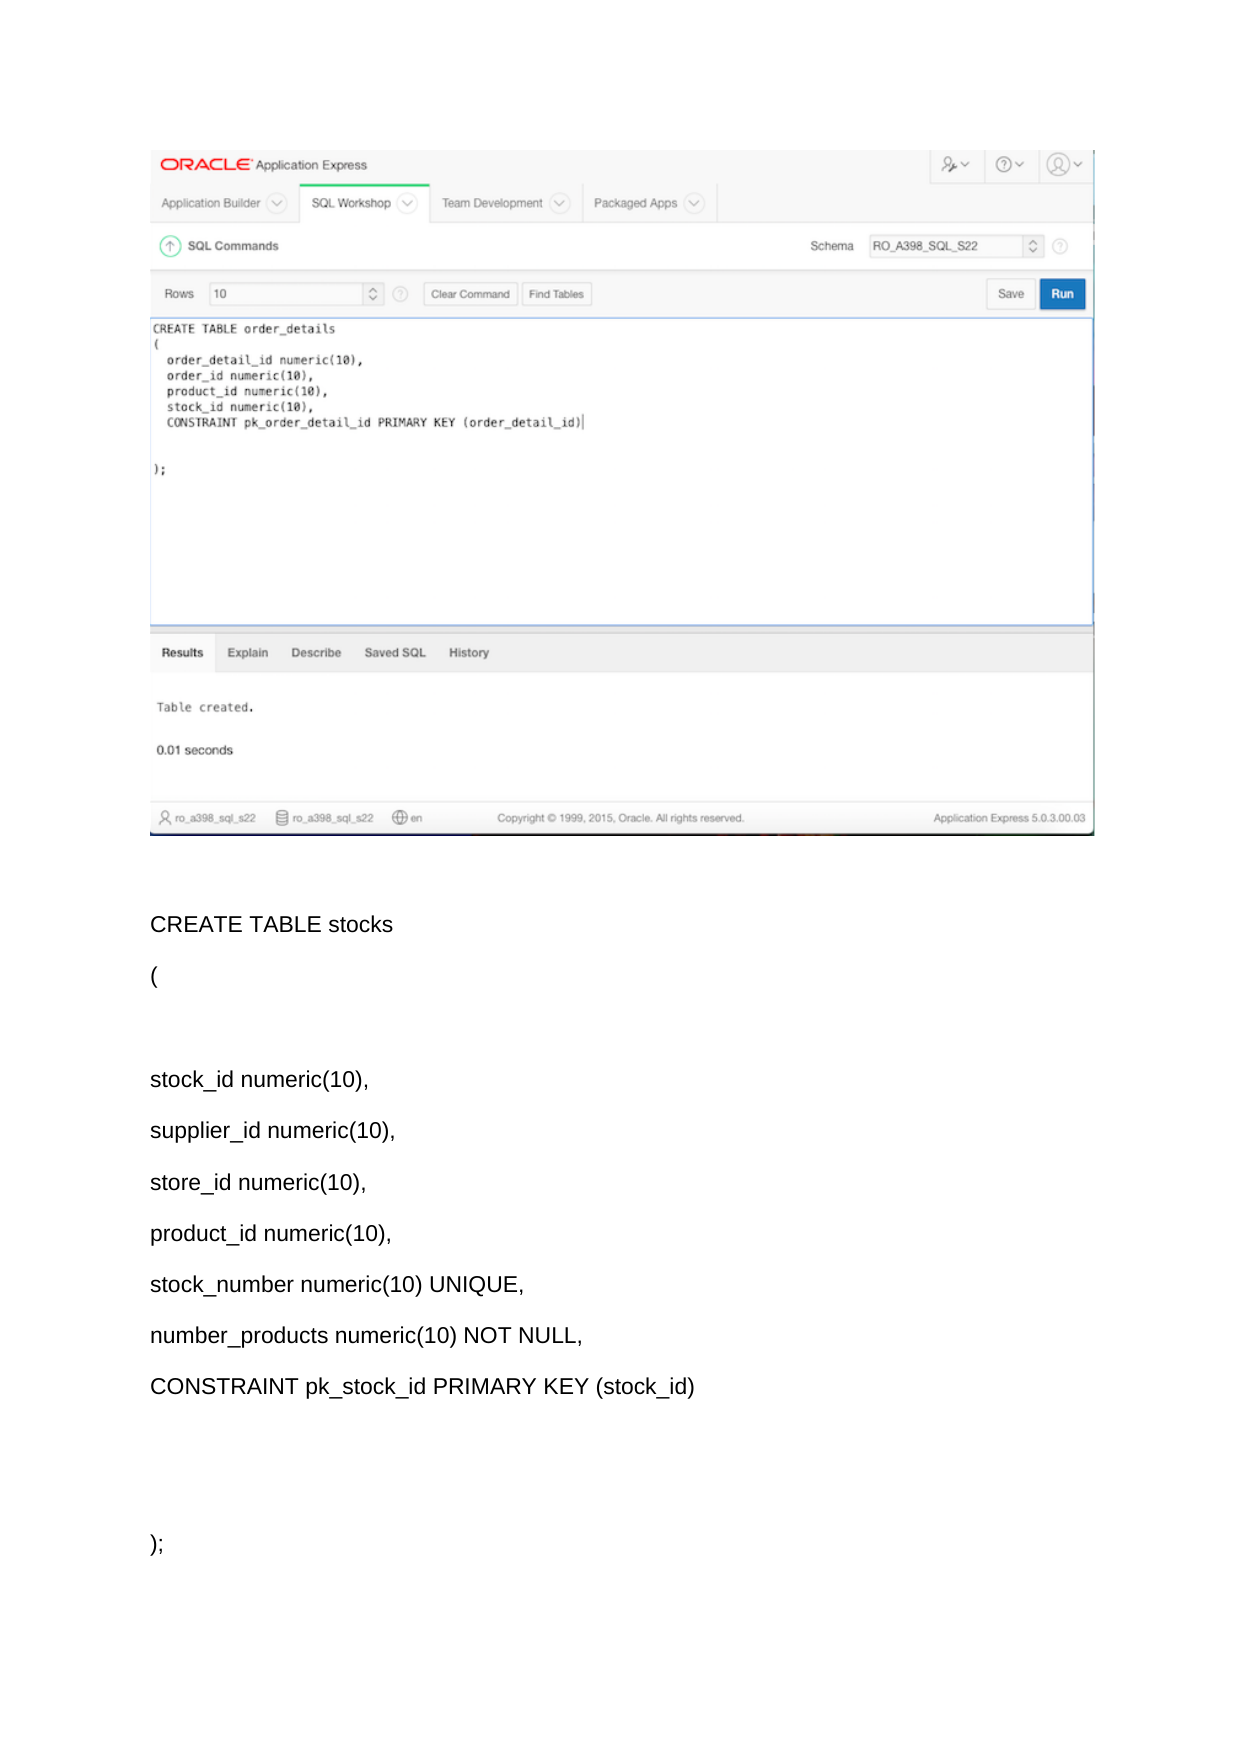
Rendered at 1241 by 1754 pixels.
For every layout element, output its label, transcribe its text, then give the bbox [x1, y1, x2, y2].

text store_id numeric(10), [150, 1168, 1090, 1195]
text ); [150, 1530, 1090, 1556]
text stock_number numeric(10) UNIQUE, [150, 1271, 1090, 1297]
text supplier_id numeric(10), [150, 1117, 1090, 1144]
text stock_id numeric(10), [150, 1066, 1090, 1093]
text CREATE TABLE stocks [150, 911, 1090, 938]
picture [150, 150, 1095, 836]
text CONSTRAINT pk_stock_id PRIMARY KEY (stock_id) [150, 1373, 1090, 1399]
text number_products numeric(10) NOT NULL, [150, 1322, 1090, 1348]
text ( [150, 962, 1090, 989]
text product_id numeric(10), [150, 1219, 1090, 1246]
